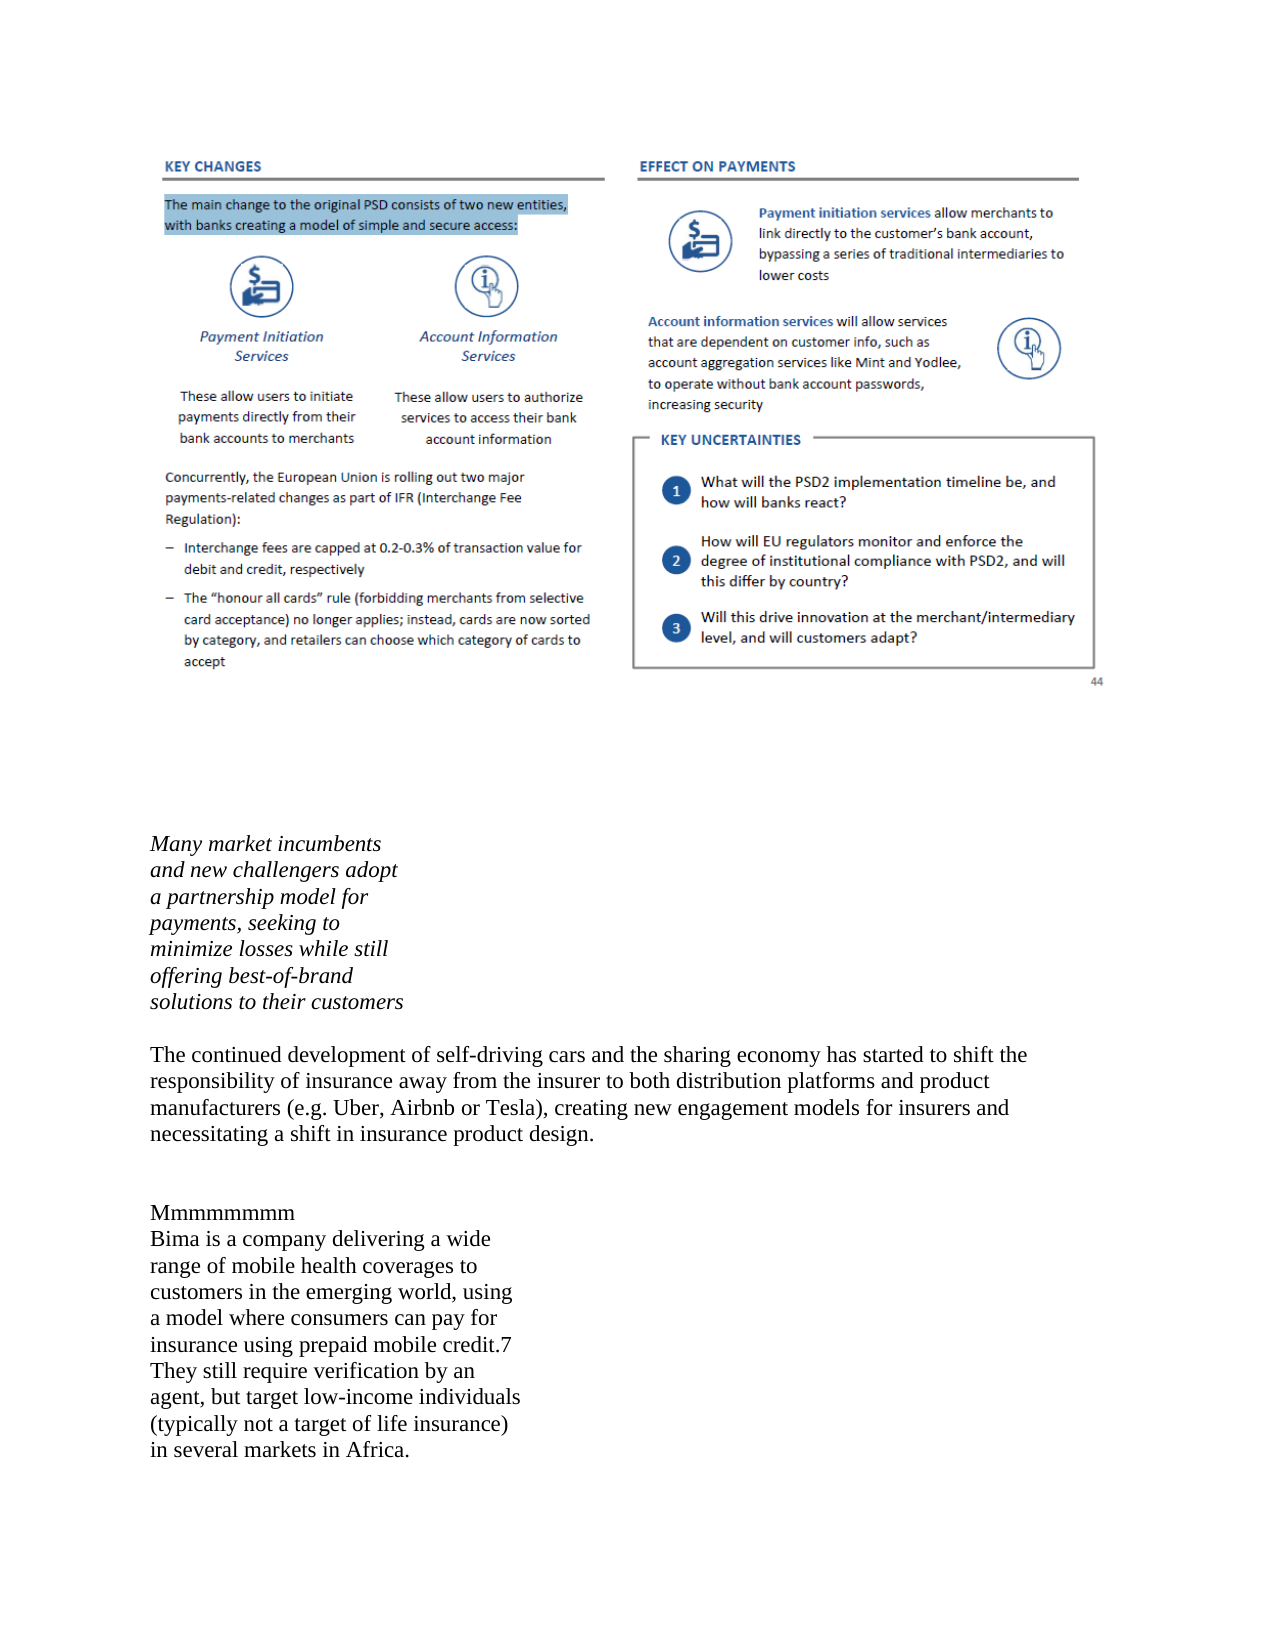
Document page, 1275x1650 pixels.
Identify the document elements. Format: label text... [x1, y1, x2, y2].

text offering best‐of‐brand [150, 962, 1125, 988]
text Mmmmmmmm [150, 1199, 1125, 1225]
text manufacturers (e.g. Uber, Airbnb or Tesla), creating new engagement models for insurers and [150, 1093, 1125, 1120]
text range of mobile health coverages to [150, 1252, 1125, 1278]
text They still require verification by an [150, 1357, 1125, 1383]
text responsibility of insurance away from the insurer to both distribution platforms and product [150, 1067, 1125, 1093]
text customers in the emerging world, using [150, 1278, 1125, 1304]
text solutions to their customers [150, 988, 1125, 1014]
text Many market incumbents [150, 830, 1125, 856]
text a model where consumers can pay for [150, 1304, 1125, 1331]
text (typically not a target of life insurance) [150, 1410, 1125, 1436]
text a partnership model for [150, 883, 1125, 909]
text payments, seeking to [150, 909, 1125, 935]
text necessitating a shift in insurance product design. [150, 1120, 1125, 1146]
text and new challengers adopt [150, 856, 1125, 883]
text minimize losses while still [150, 935, 1125, 962]
text insurance using prepaid mobile credit.7 [150, 1331, 1125, 1357]
text agent, but target low‐income individuals [150, 1383, 1125, 1410]
text in several markets in Africa. [150, 1436, 1125, 1462]
text The continued development of self‐driving cars and the sharing economy has started to shift the [150, 1041, 1125, 1067]
picture [150, 150, 1125, 699]
text Bima is a company delivering a wide [150, 1225, 1125, 1252]
